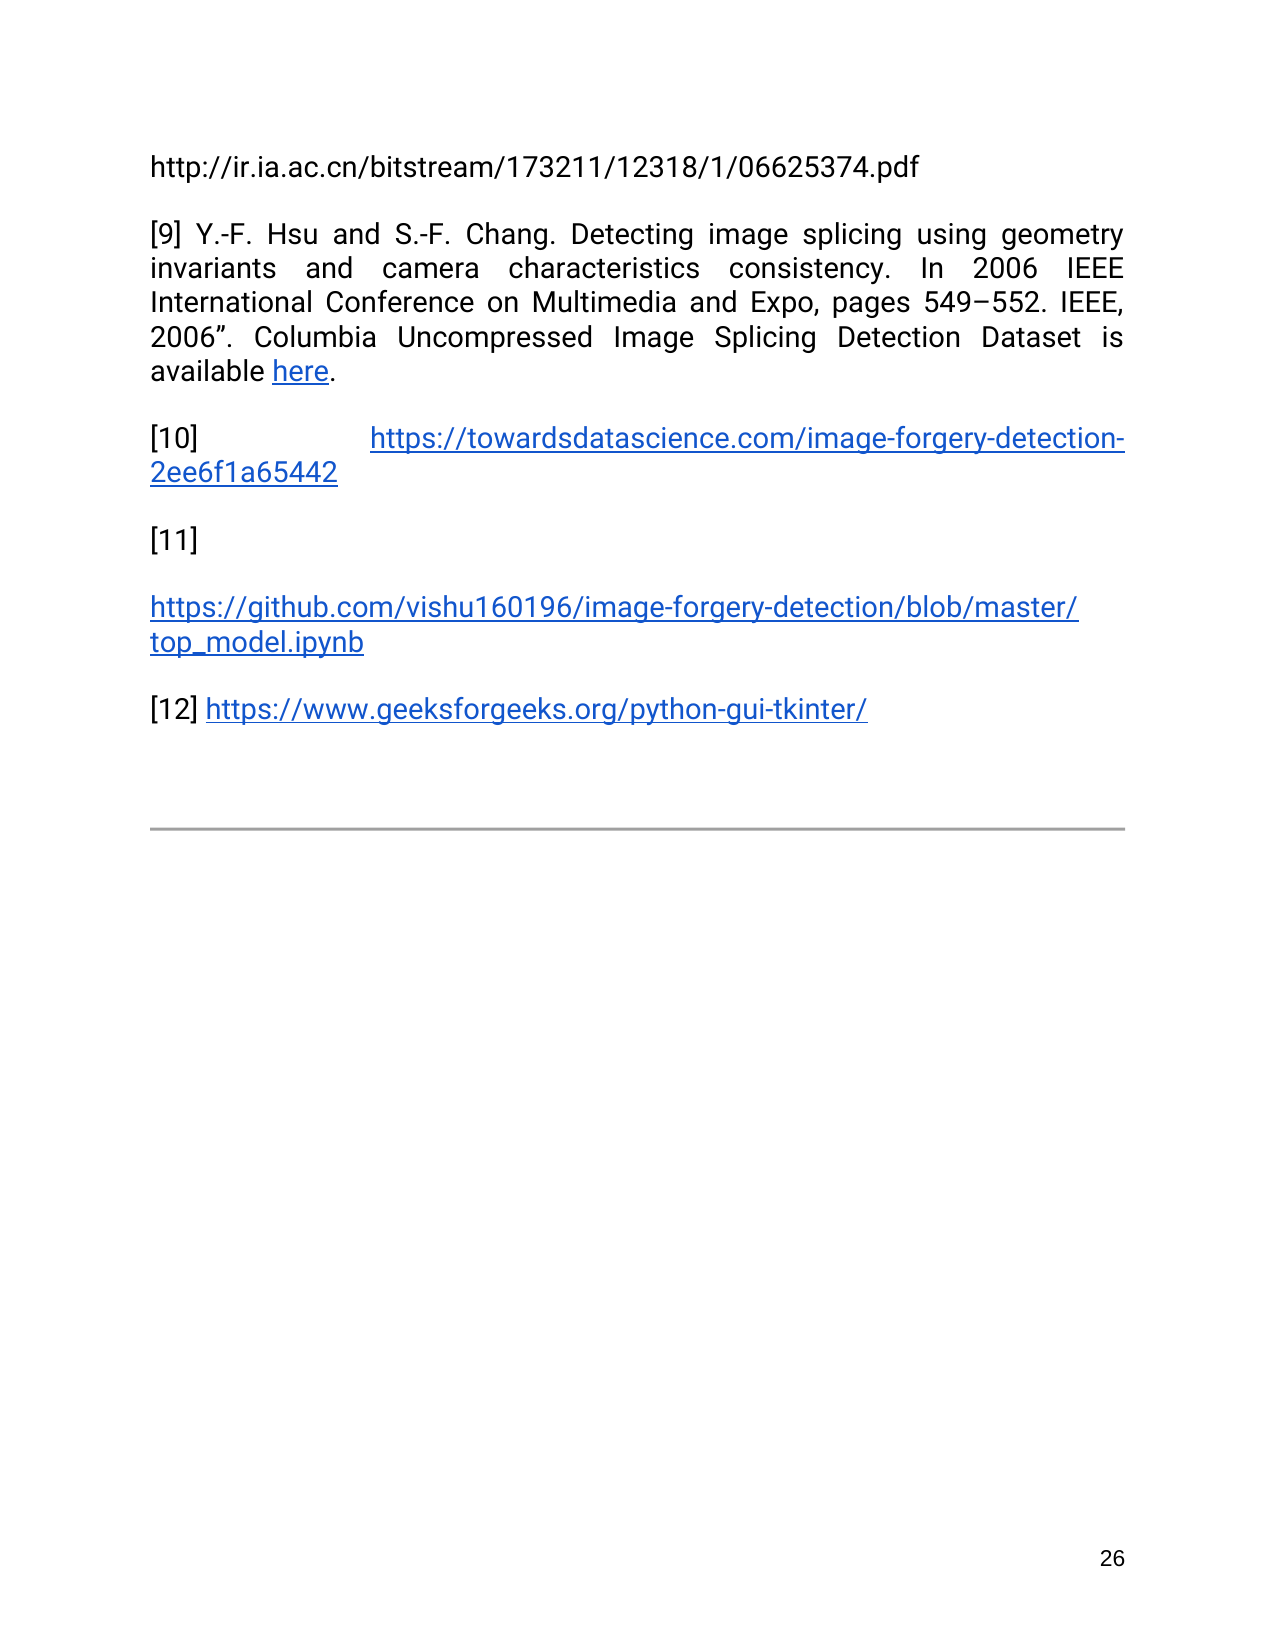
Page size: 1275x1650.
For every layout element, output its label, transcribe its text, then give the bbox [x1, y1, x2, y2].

text [10] https://towardsdatascience.com/image-forgery-detection-2ee6f1a65442 [150, 422, 1125, 490]
text https://github.com/vishu160196/image-forgery-detection/blob/master/top_model.ipynb [150, 591, 1125, 659]
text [150, 150, 1125, 184]
text [11] [150, 523, 1125, 557]
text [9] Y.-F. Hsu and S.-F. Chang. Detecting image splicing using geometry invariants and camera characteristics consistency. In 2006 IEEE International Conference on Multimedia and Expo, pages 549–552. IEEE, 2006”. Columbia Uncompressed Image Splicing Detection Dataset is available here. [150, 217, 1125, 388]
text [12] https://www.geeksforgeeks.org/python-gui-tkinter/ [150, 692, 1125, 727]
